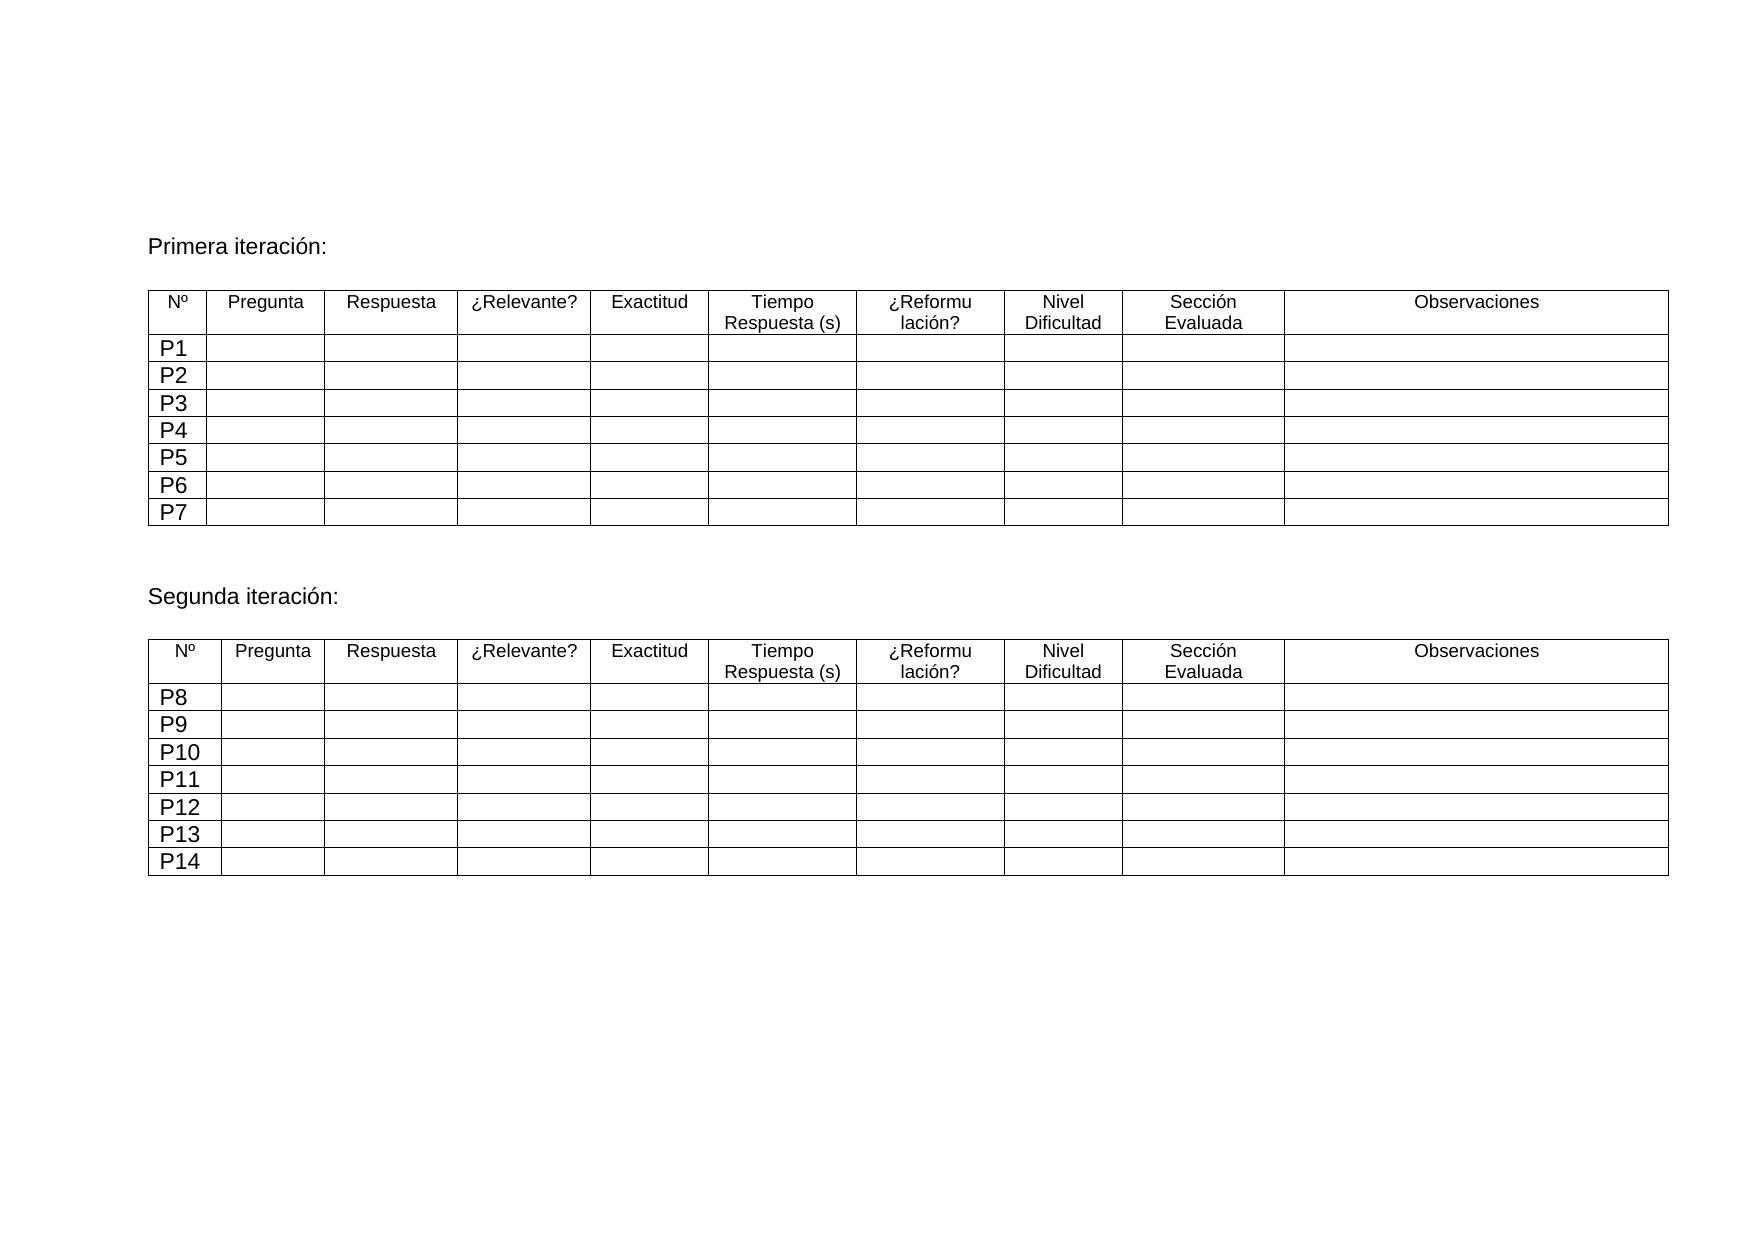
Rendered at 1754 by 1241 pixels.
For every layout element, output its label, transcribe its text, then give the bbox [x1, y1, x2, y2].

table_cell [1005, 766, 1122, 792]
table_cell [1005, 390, 1122, 416]
table_header Observaciones [1285, 640, 1668, 683]
table_cell [458, 444, 590, 471]
table_cell [458, 739, 590, 765]
table_cell [1005, 362, 1122, 388]
table_cell [857, 848, 1004, 875]
table_cell [222, 821, 324, 847]
table_header Nº [149, 640, 221, 683]
table_cell [591, 821, 708, 847]
table_cell [591, 444, 708, 471]
table_cell [857, 362, 1004, 388]
table_cell [1123, 684, 1284, 710]
table_header Observaciones [1285, 291, 1668, 334]
table_cell P10 [149, 739, 221, 765]
table_cell [458, 794, 590, 820]
table_cell [709, 472, 856, 498]
table_cell [709, 684, 856, 710]
table_cell [1285, 390, 1668, 416]
table_cell [1005, 848, 1122, 875]
text Segunda iteración: [148, 583, 1606, 609]
table_cell [325, 417, 457, 443]
table_cell [1005, 417, 1122, 443]
table_cell [222, 766, 324, 792]
table_cell [207, 444, 324, 471]
table_cell [591, 417, 708, 443]
table_cell [207, 472, 324, 498]
table_cell [591, 766, 708, 792]
table_cell [1005, 739, 1122, 765]
table_cell [207, 362, 324, 388]
table_cell [325, 711, 457, 738]
table_cell [325, 766, 457, 792]
table_cell [709, 390, 856, 416]
table_header Sección Evaluada [1123, 640, 1284, 683]
table_cell [1285, 739, 1668, 765]
table_cell [207, 335, 324, 361]
table_header Respuesta [325, 640, 457, 683]
table_cell [458, 417, 590, 443]
table_cell [207, 390, 324, 416]
table_cell [857, 444, 1004, 471]
table_cell [857, 711, 1004, 738]
table_cell [709, 362, 856, 388]
table_cell P11 [149, 766, 221, 792]
table_cell [1285, 444, 1668, 471]
table_cell [222, 684, 324, 710]
table_cell [325, 390, 457, 416]
table_header Tiempo Respuesta (s) [709, 640, 856, 683]
table_cell [1123, 711, 1284, 738]
table_header ¿Relevante? [458, 640, 590, 683]
table_cell [857, 390, 1004, 416]
table_header Exactitud [591, 640, 708, 683]
table_cell [1285, 362, 1668, 388]
table_cell P5 [149, 444, 206, 471]
table_cell [1005, 711, 1122, 738]
table_cell P2 [149, 362, 206, 388]
table_cell [709, 444, 856, 471]
table_cell [591, 848, 708, 875]
table_cell [1285, 711, 1668, 738]
table_header Tiempo Respuesta (s) [709, 291, 856, 334]
table_cell [1123, 444, 1284, 471]
table_header Sección Evaluada [1123, 291, 1284, 334]
table_cell [458, 390, 590, 416]
table_cell [1123, 848, 1284, 875]
table_cell [458, 711, 590, 738]
table_cell [458, 848, 590, 875]
table_cell [325, 472, 457, 498]
table_header Pregunta [207, 291, 324, 334]
table_cell [1285, 794, 1668, 820]
table_cell [591, 335, 708, 361]
table_cell P6 [149, 472, 206, 498]
table_cell [1123, 766, 1284, 792]
table_cell [857, 417, 1004, 443]
table_cell [1285, 766, 1668, 792]
table_cell P9 [149, 711, 221, 738]
table_cell [1005, 499, 1122, 525]
table_cell [709, 417, 856, 443]
table_cell [591, 684, 708, 710]
table_cell [458, 766, 590, 792]
table_header Nº [149, 291, 206, 334]
table_cell [857, 472, 1004, 498]
table_cell [709, 499, 856, 525]
table_cell [207, 417, 324, 443]
table_cell P8 [149, 684, 221, 710]
table_cell [709, 848, 856, 875]
table_cell [1123, 335, 1284, 361]
table_header Exactitud [591, 291, 708, 334]
table_cell [1285, 417, 1668, 443]
table_header ¿Relevante? [458, 291, 590, 334]
table_cell [1005, 684, 1122, 710]
table_cell P7 [149, 499, 206, 525]
table_cell P14 [149, 848, 221, 875]
table_cell [591, 362, 708, 388]
table_cell [325, 684, 457, 710]
table_cell [709, 739, 856, 765]
table_cell [325, 848, 457, 875]
table_header ¿Reformu lación? [857, 640, 1004, 683]
table_cell [1123, 821, 1284, 847]
table_cell [857, 794, 1004, 820]
table_cell [1285, 335, 1668, 361]
table_cell [857, 499, 1004, 525]
table_cell [591, 499, 708, 525]
table_cell [1005, 335, 1122, 361]
table_cell P1 [149, 335, 206, 361]
table_cell [1285, 821, 1668, 847]
table_cell [458, 362, 590, 388]
table_cell [591, 739, 708, 765]
table_cell [458, 821, 590, 847]
table_cell [857, 739, 1004, 765]
table_cell P12 [149, 794, 221, 820]
table_cell [709, 335, 856, 361]
table_cell [222, 848, 324, 875]
table_cell [591, 390, 708, 416]
table_header Nivel Dificultad [1005, 291, 1122, 334]
table_cell [857, 335, 1004, 361]
table_cell [591, 794, 708, 820]
table_cell [458, 684, 590, 710]
table_cell [709, 794, 856, 820]
table_cell [709, 821, 856, 847]
table_cell [222, 794, 324, 820]
table_cell [709, 711, 856, 738]
table_cell P4 [149, 417, 206, 443]
table_cell [458, 499, 590, 525]
table_cell [325, 821, 457, 847]
table_cell [1123, 390, 1284, 416]
table_cell [1123, 739, 1284, 765]
table_cell [1005, 444, 1122, 471]
table_cell [325, 335, 457, 361]
table_cell [207, 499, 324, 525]
table_cell [857, 766, 1004, 792]
table_cell [1123, 472, 1284, 498]
table_cell P13 [149, 821, 221, 847]
table_cell [325, 739, 457, 765]
table_cell [325, 444, 457, 471]
table_cell [325, 499, 457, 525]
table_header Nivel Dificultad [1005, 640, 1122, 683]
table_cell [458, 472, 590, 498]
table_cell [1285, 499, 1668, 525]
table_cell [1123, 417, 1284, 443]
table_cell [1285, 684, 1668, 710]
table_cell [1005, 821, 1122, 847]
table_cell [857, 684, 1004, 710]
table_cell [1285, 472, 1668, 498]
table_cell [325, 362, 457, 388]
table_cell [1123, 362, 1284, 388]
table_header ¿Reformu lación? [857, 291, 1004, 334]
table_cell [458, 335, 590, 361]
table_cell [1285, 848, 1668, 875]
table_cell [1123, 499, 1284, 525]
table_cell [591, 472, 708, 498]
table_cell [857, 821, 1004, 847]
table_cell P3 [149, 390, 206, 416]
table_cell [1005, 794, 1122, 820]
table_cell [709, 766, 856, 792]
table_cell [1005, 472, 1122, 498]
table_cell [1123, 794, 1284, 820]
table_cell [222, 739, 324, 765]
text Primera iteración: [148, 233, 1606, 260]
table_cell [325, 794, 457, 820]
table_cell [222, 711, 324, 738]
table_header Respuesta [325, 291, 457, 334]
table_header Pregunta [222, 640, 324, 683]
table_cell [591, 711, 708, 738]
